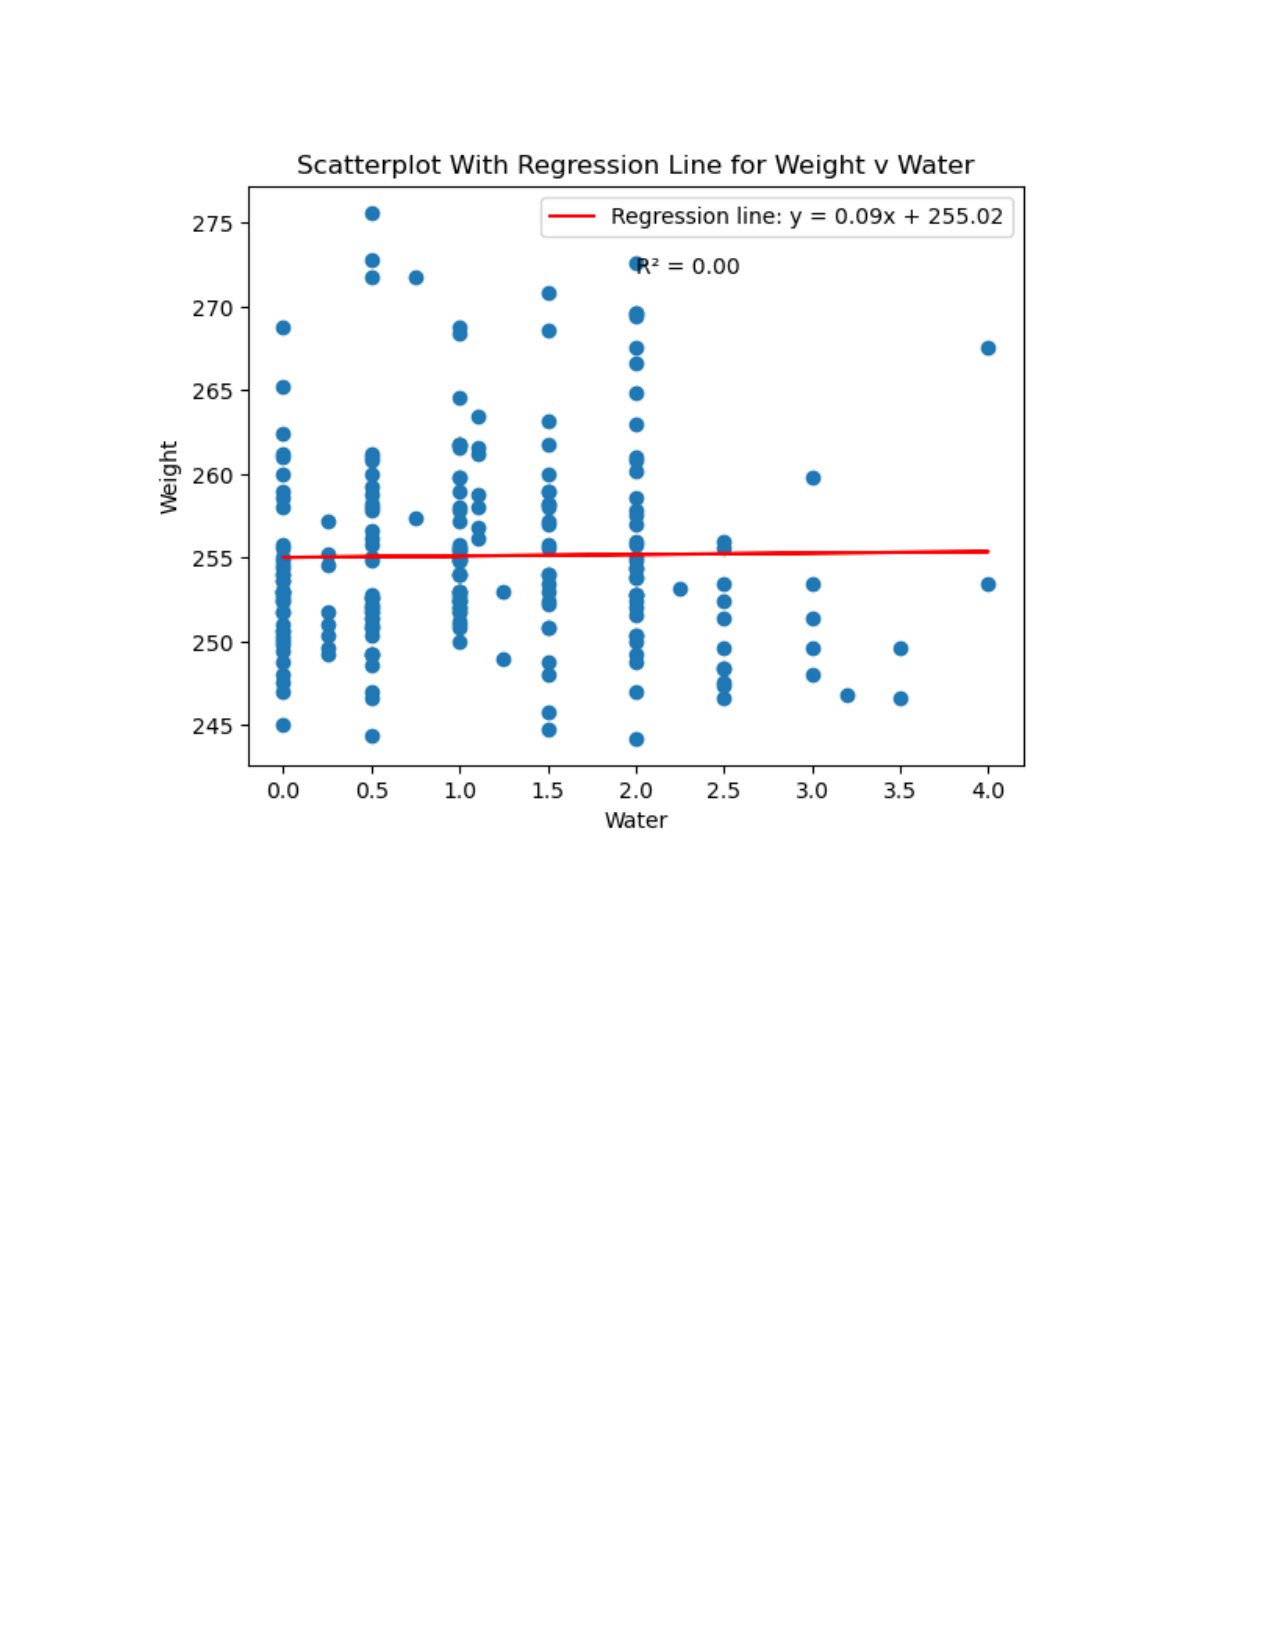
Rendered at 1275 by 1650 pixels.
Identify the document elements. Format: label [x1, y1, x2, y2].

picture [150, 150, 1038, 836]
